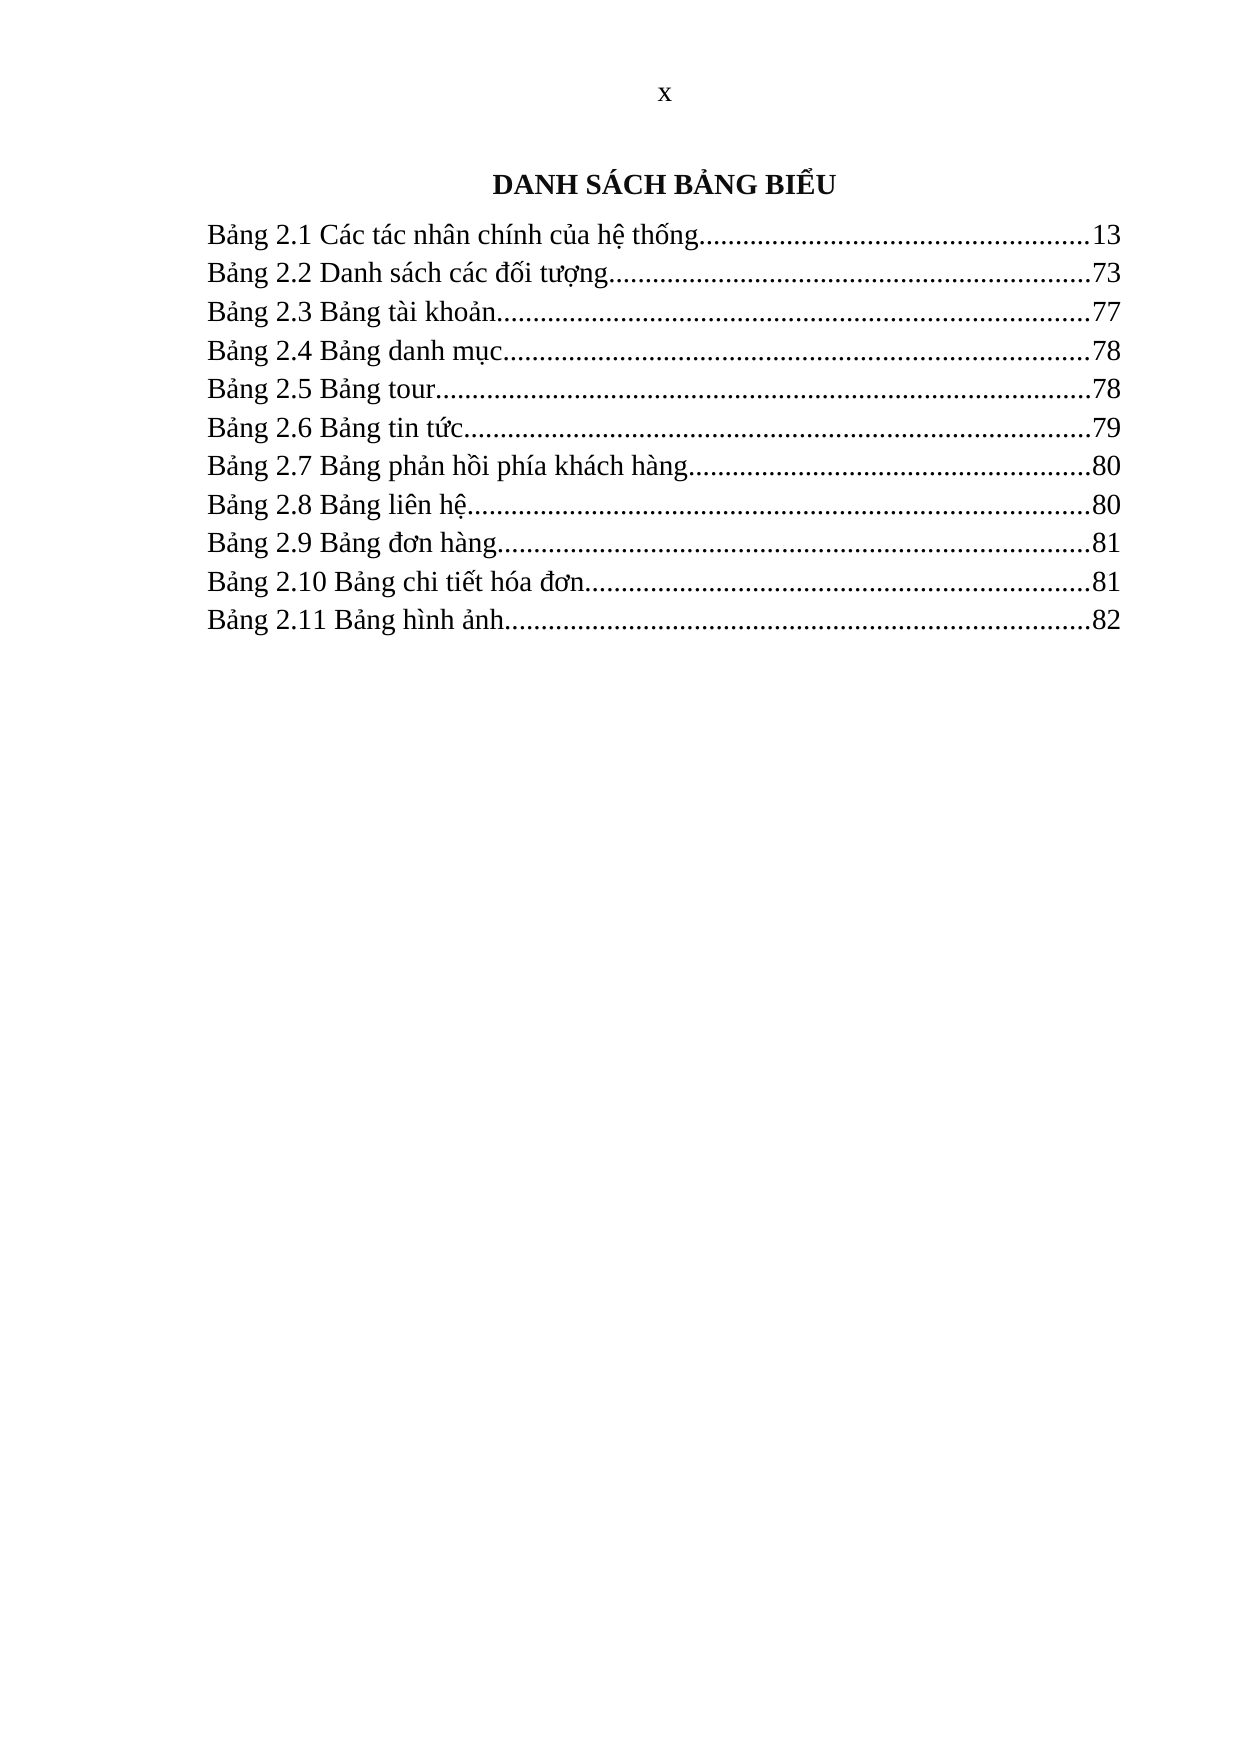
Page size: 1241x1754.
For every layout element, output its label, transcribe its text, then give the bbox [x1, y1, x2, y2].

text Bảng 2.9 Bảng đơn hàng 81 [207, 525, 1122, 559]
text Bảng 2.3 Bảng tài khoản 77 [207, 294, 1122, 328]
text DANH SÁCH BẢNG BIỂU [207, 167, 1122, 200]
text Bảng 2.10 Bảng chi tiết hóa đơn 81 [207, 564, 1122, 597]
text Bảng 2.8 Bảng liên hệ 80 [207, 487, 1122, 520]
text Bảng 2.4 Bảng danh mục 78 [207, 333, 1122, 366]
text Bảng 2.11 Bảng hình ảnh 82 [207, 602, 1122, 636]
text Bảng 2.6 Bảng tin tức 79 [207, 410, 1122, 443]
text Bảng 2.2 Danh sách các đối tượng 73 [207, 256, 1122, 289]
text Bảng 2.5 Bảng tour 78 [207, 371, 1122, 405]
text Bảng 2.7 Bảng phản hồi phía khách hàng 80 [207, 448, 1122, 482]
text Bảng 2.1 Các tác nhân chính của hệ thống 13 [207, 217, 1122, 251]
